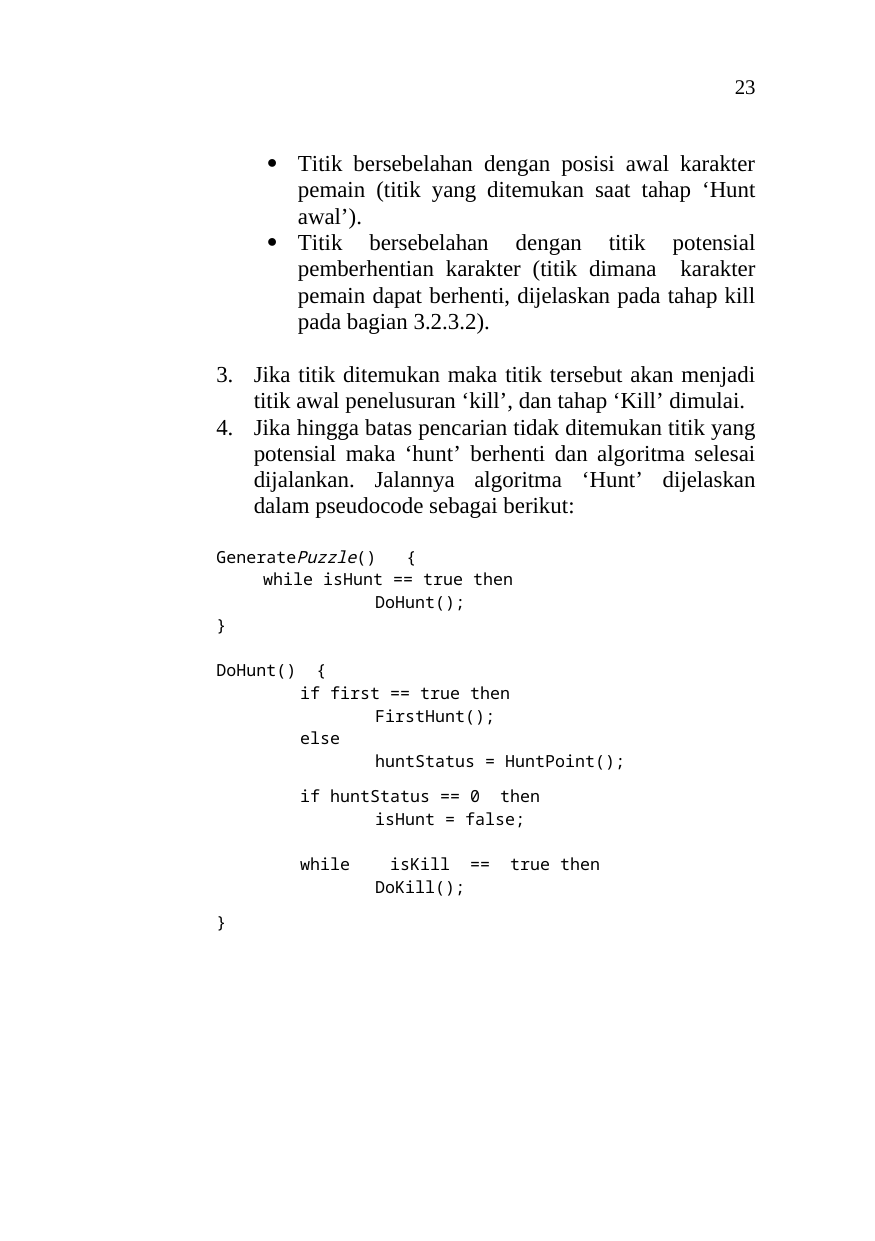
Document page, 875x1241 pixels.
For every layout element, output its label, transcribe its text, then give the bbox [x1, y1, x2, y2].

list } [216, 911, 756, 934]
list FirstHunt(); [328, 704, 756, 727]
list if first == true then [253, 682, 756, 704]
list while isHunt == true then [263, 568, 756, 591]
list Titik bersebelahan dengan titik potensial pemberhentian karakter (titik dimana karakter pemain dapat berhenti, dijelaskan pada tahap kill pada bagian 3.2.3.2). [268, 229, 756, 334]
list Titik bersebelahan dengan posisi awal karakter pemain (titik yang ditemukan saat tahap ‘Hunt awal’). [268, 150, 756, 229]
list Jika hingga batas pencarian tidak ditemukan titik yang potensial maka ‘hunt’ berhenti dan algoritma selesai dijalankan. Jalannya algoritma ‘Hunt’ dijelaskan dalam pseudocode sebagai berikut: [216, 413, 756, 519]
list Jika titik ditemukan maka titik tersebut akan menjadi titik awal penelusuran ‘kill’, dan tahap ‘Kill’ dimulai. [216, 361, 756, 413]
list GeneratePuzzle() { [216, 545, 756, 568]
text if huntStatus == 0 then [225, 785, 756, 808]
text isHunt = false; [300, 808, 756, 830]
text while isKill == true then [225, 853, 756, 876]
list huntStatus = HuntPoint(); [328, 750, 756, 772]
list } [216, 613, 756, 636]
list DoHunt() { [216, 659, 756, 682]
list else [253, 727, 756, 750]
text DoKill(); [300, 876, 756, 898]
list DoHunt(); [300, 591, 756, 613]
